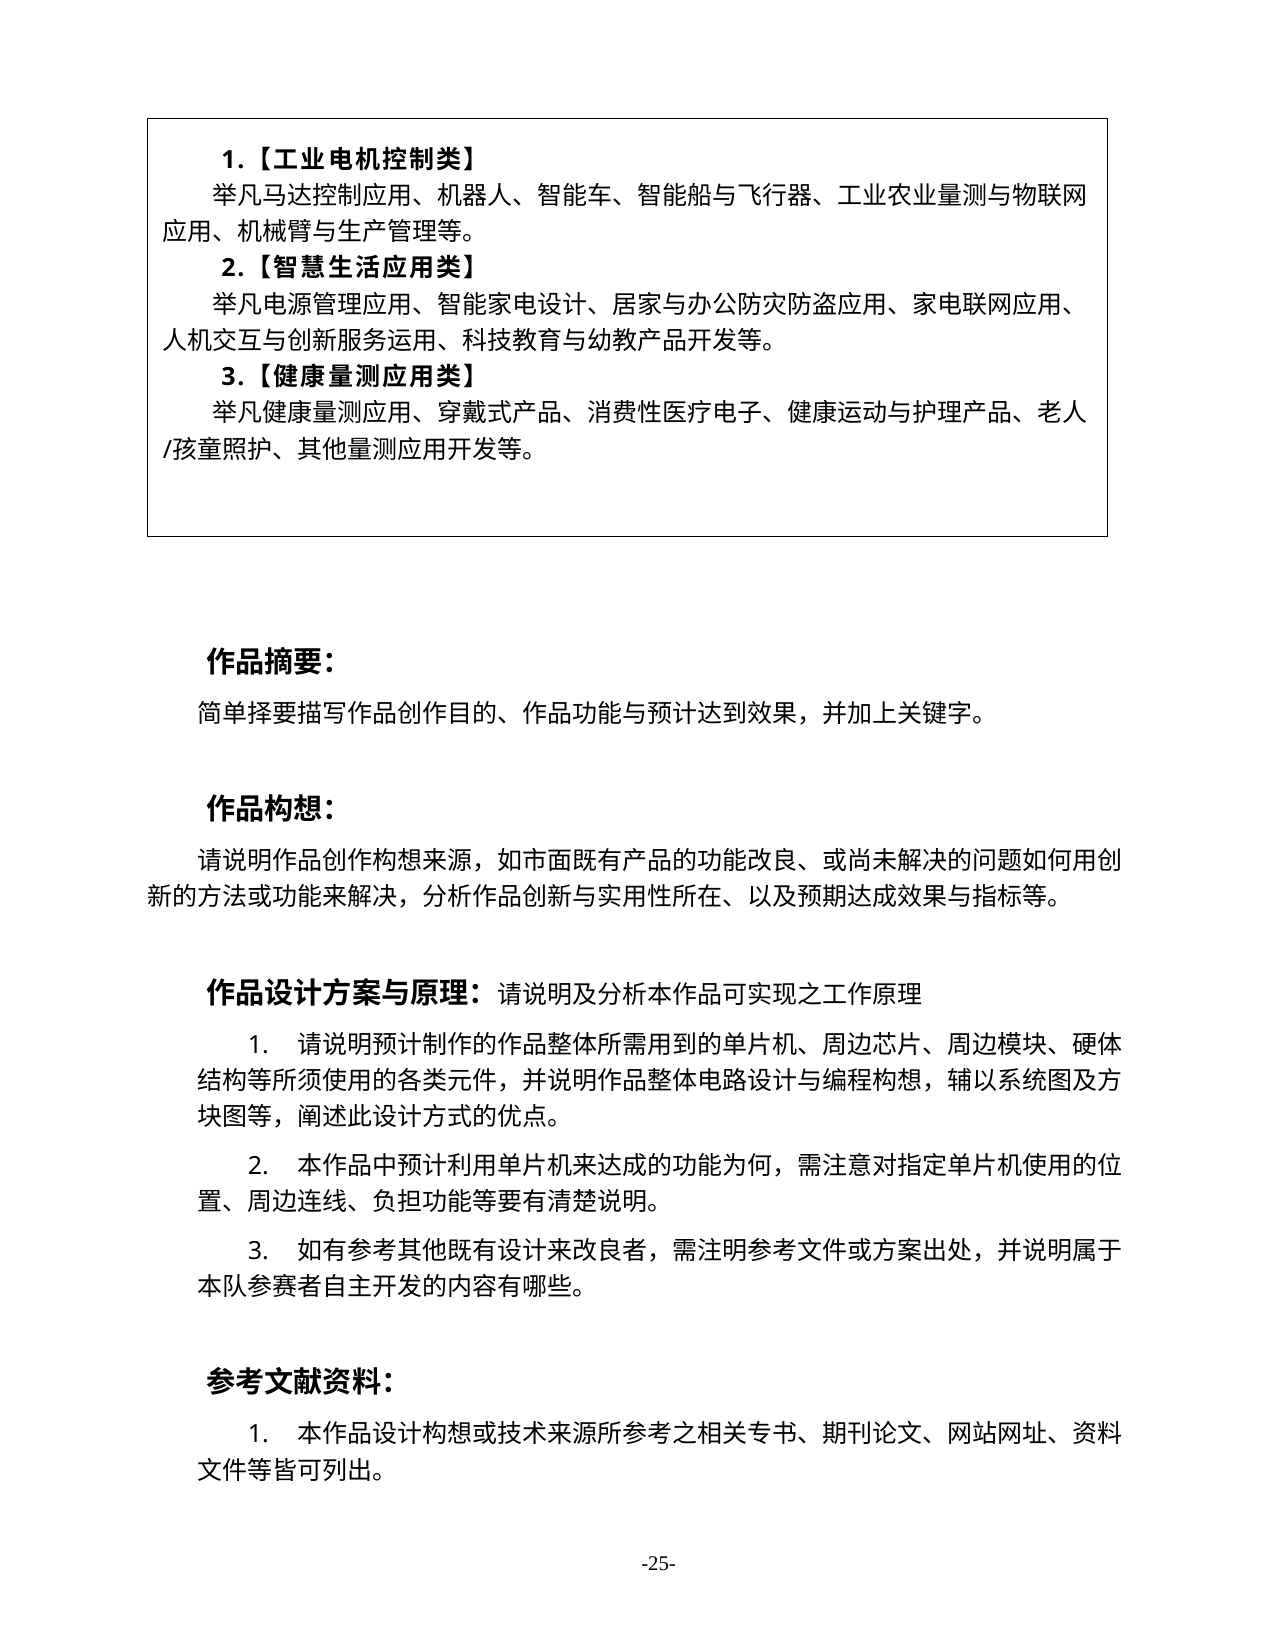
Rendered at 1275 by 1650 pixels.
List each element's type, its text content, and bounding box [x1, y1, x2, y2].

text 作品构想： [148, 786, 1127, 828]
text 作品摘要： [148, 638, 1127, 681]
text 作品设计方案与原理：请说明及分析本作品可实现之工作原理 [148, 969, 1127, 1012]
list 本作品中预计利用单片机来达成的功能为何，需注意对指定单片机使用的位置、周边连线、负担功能等要有清楚说明。 [198, 1145, 1127, 1218]
list 本作品设计构想或技术来源所参考之相关专书、期刊论文、网站网址、资料文件等皆可列出。 [198, 1414, 1127, 1486]
list 如有参考其他既有设计来改良者，需注明参考文件或方案出处，并说明属于本队参赛者自主开发的内容有哪些。 [198, 1230, 1127, 1303]
list 请说明预计制作的作品整体所需用到的单片机、周边芯片、周边模块、硬体结构等所须使用的各类元件，并说明作品整体电路设计与编程构想，辅以系统图及方块图等，阐述此设计方式的优点。 [198, 1024, 1127, 1133]
text 请说明作品创作构想来源，如市面既有产品的功能改良、或尚未解决的问题如何用创新的方法或功能来解决，分析作品创新与实用性所在、以及预期达成效果与指标等。 [148, 841, 1127, 913]
text 简单择要描写作品创作目的、作品功能与预计达到效果，并加上关键字。 [148, 693, 1127, 729]
text 参考文献资料： [148, 1359, 1127, 1401]
table_cell 1.【工业电机控制类】 举凡马达控制应用、机器人、智能车、智能船与飞行器、工业农业量测与物联网应用、机械臂与生产管理等。 2.【智慧生活应用类】 举凡电源管理应用、智能家电设计、居家与办公防灾防盗应用、家电联网应用、人机交互与创新服务运用、科技教育与幼教产品开发等。 3.【健康量测应用类】 举凡健康量测应用、穿戴式产品、消费性医疗电子、健康运动与护理产品、老人/孩童照护、其他量测应用开发等。 [148, 119, 1107, 536]
